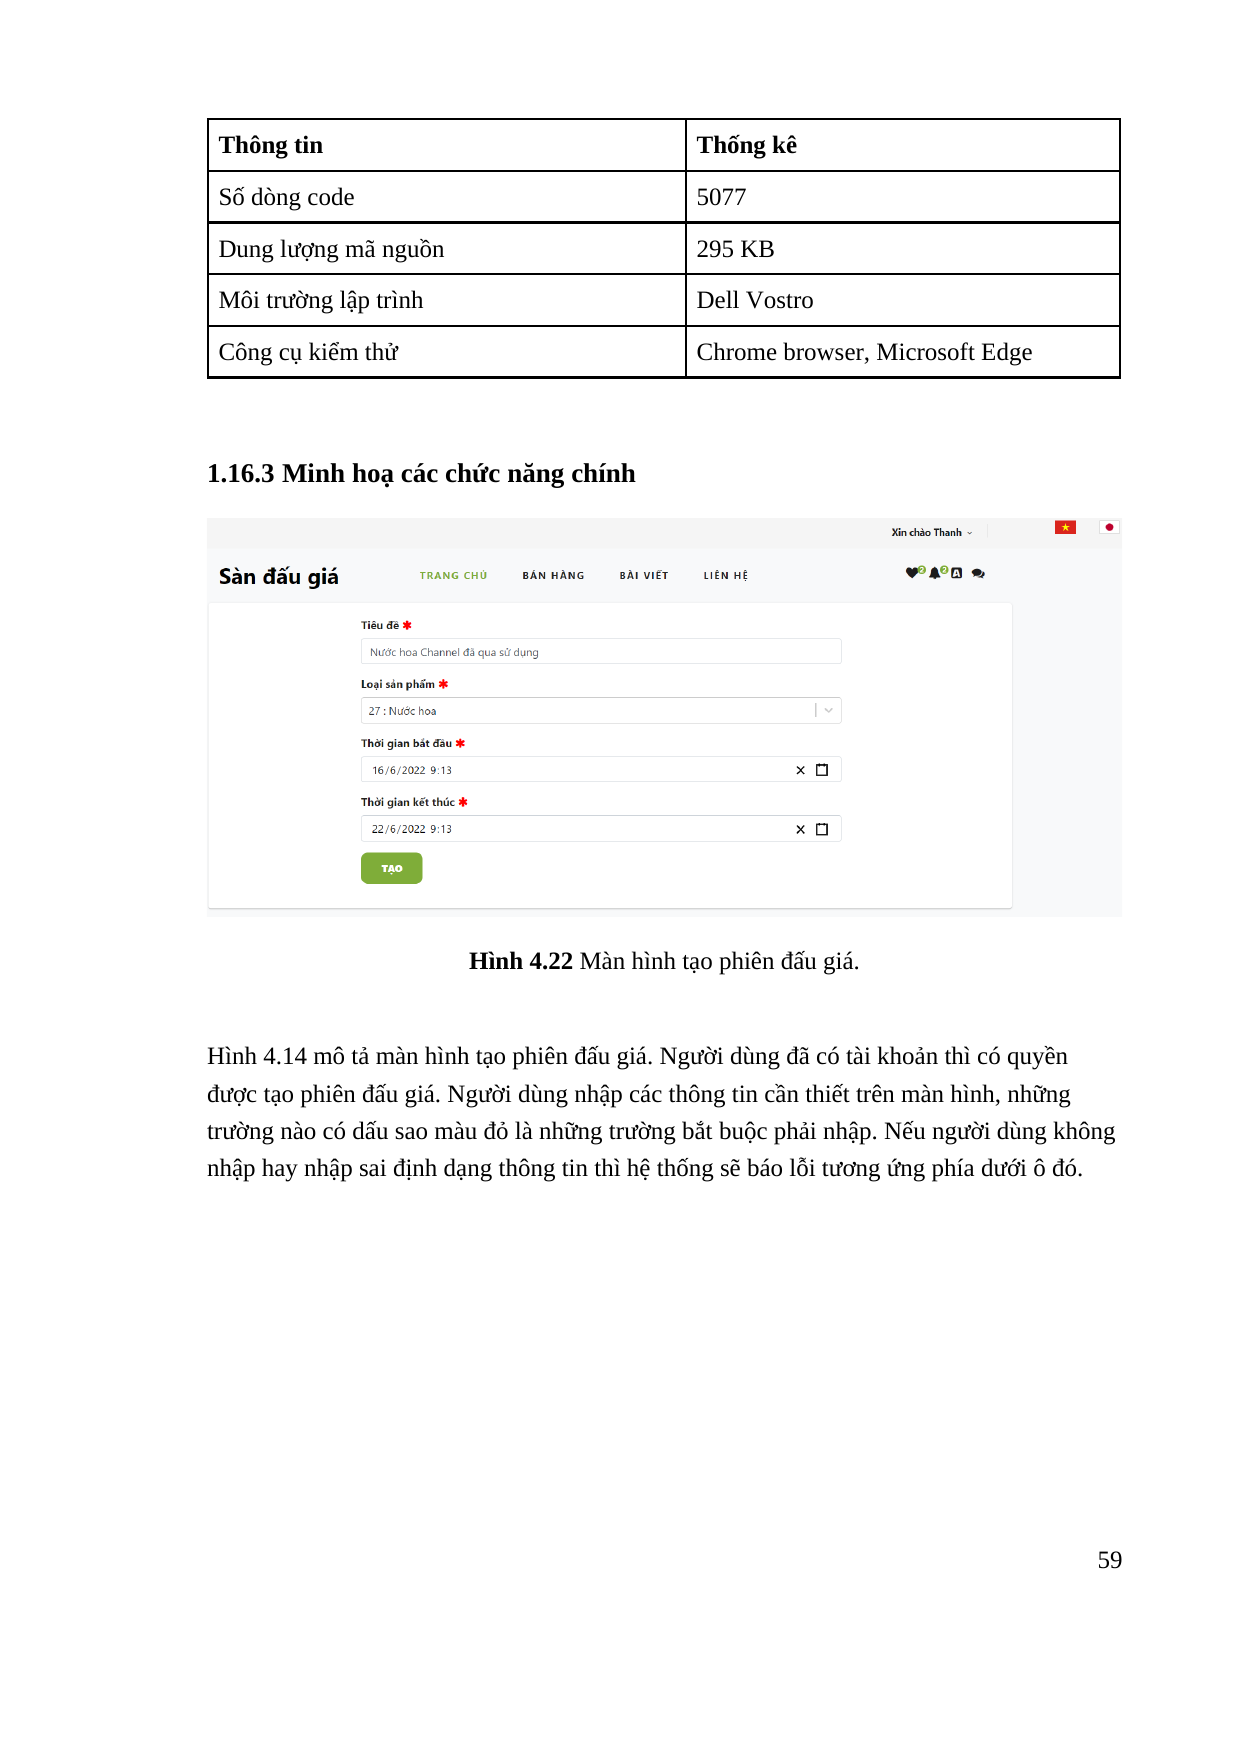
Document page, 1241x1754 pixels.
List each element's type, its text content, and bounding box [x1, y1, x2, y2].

subtitle Minh hoạ các chức năng chính [207, 457, 1122, 489]
table_header Thông tin [209, 120, 685, 170]
picture [206, 518, 1123, 917]
text Hình 4.14 mô tả màn hình tạo phiên đấu giá. Người dùng đã có tài khoản thì có quyền được tạo phiên đấu giá. Người dùng nhập các thông tin cần thiết trên màn hình, những trường nào có dấu sao màu đỏ là những trường bắt buộc phải nhập. Nếu người dùng không nhập hay nhập sai định dạng thông tin thì hệ thống sẽ báo lỗi tương ứng phía dưới ô đó. [207, 1004, 1122, 1182]
table_cell Số dòng code [209, 172, 685, 221]
table_cell Môi trường lập trình [209, 275, 685, 325]
table_cell Chrome browser, Microsoft Edge [687, 327, 1119, 376]
table_header Thống kê [687, 120, 1119, 170]
table_cell Công cụ kiểm thử [209, 327, 685, 376]
table_cell Dell Vostro [687, 275, 1119, 325]
table_cell 5077 [687, 172, 1119, 221]
table_cell Dung lượng mã nguồn [209, 224, 685, 273]
table_cell 295 KB [687, 224, 1119, 273]
